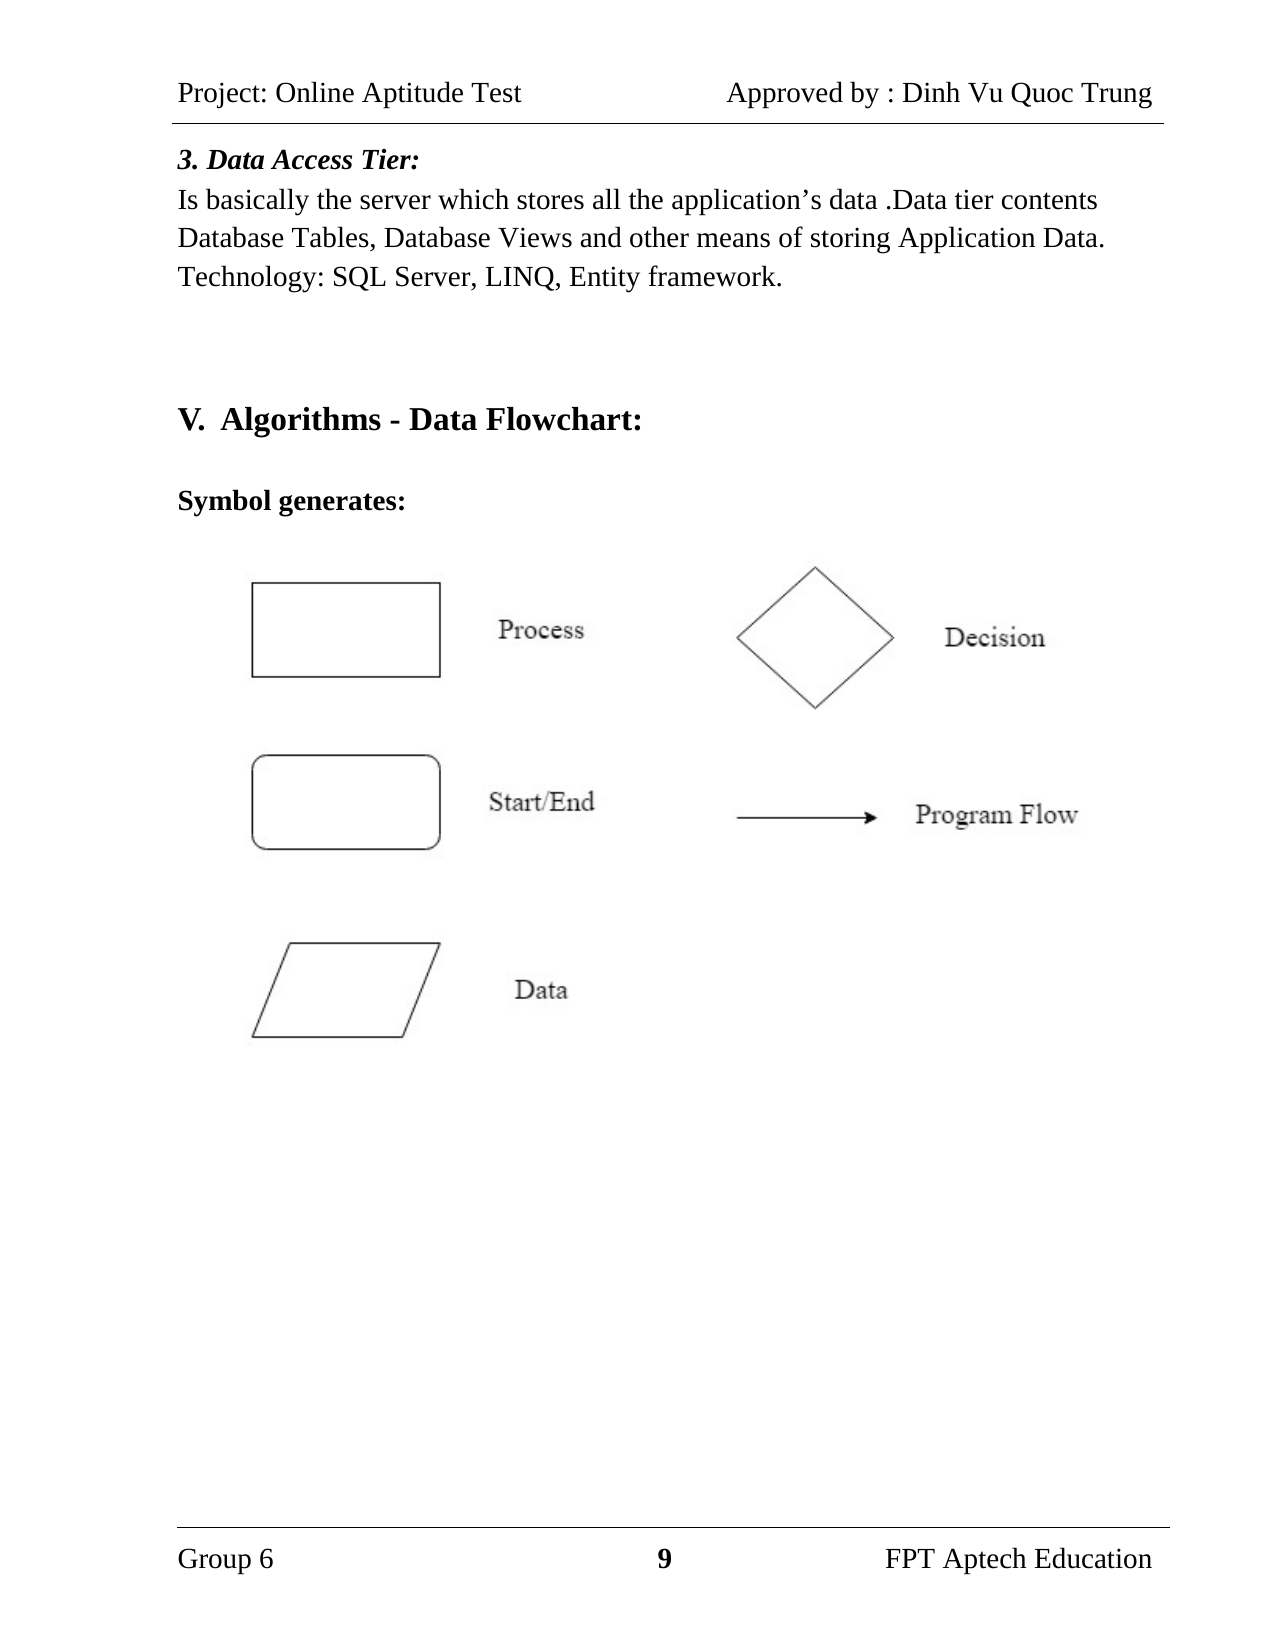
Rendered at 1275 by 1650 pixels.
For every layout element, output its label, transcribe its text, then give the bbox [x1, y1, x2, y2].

subtitle 3. Data Access Tier: [177, 142, 1157, 176]
picture [244, 559, 1090, 1046]
text Technology: SQL Server, LINQ, Entity framework. [177, 259, 1157, 292]
text Symbol generates: [177, 483, 1157, 516]
subtitle V. Algorithms - Data Flowchart: [177, 399, 1157, 438]
text Is basically the server which stores all the application’s data .Data tier contents Database Tables, Database Views and other means of storing Application Data. [177, 182, 1157, 254]
